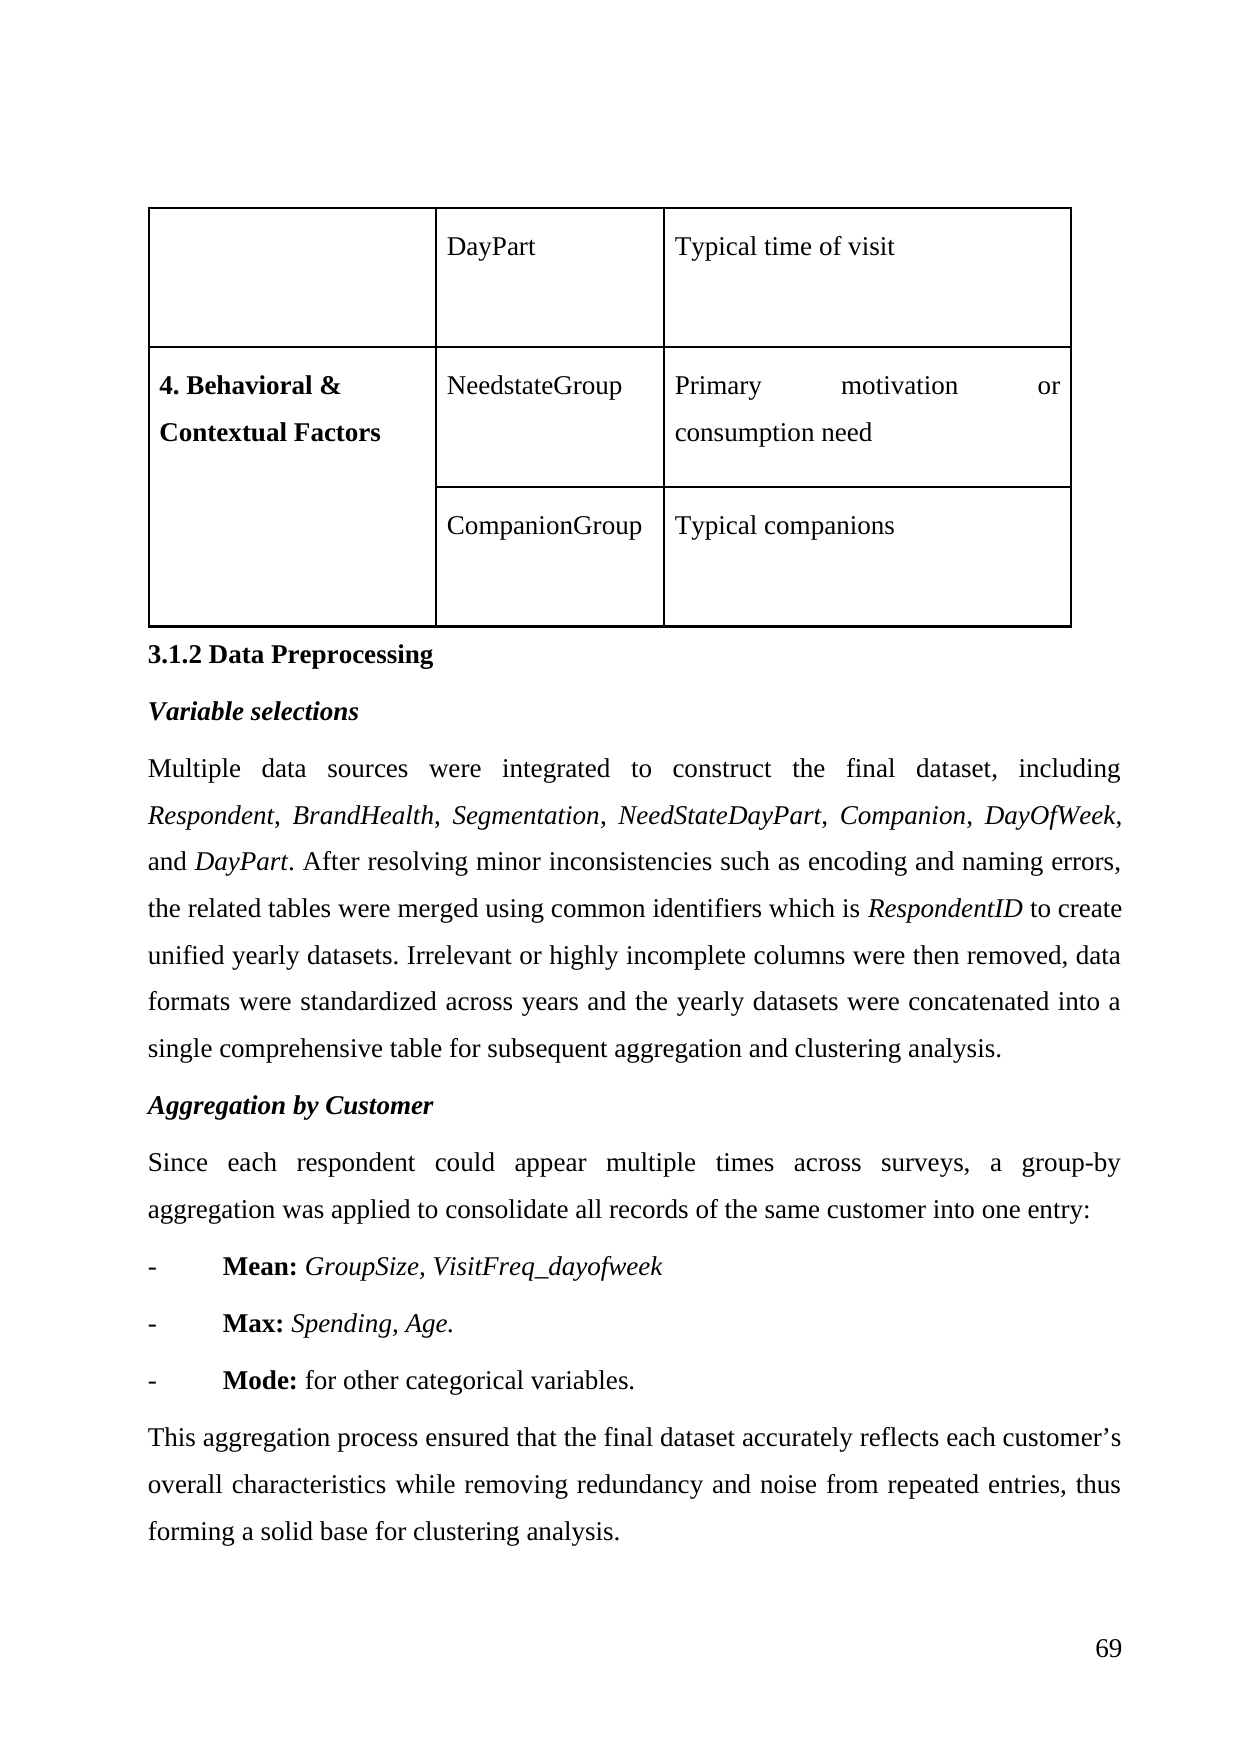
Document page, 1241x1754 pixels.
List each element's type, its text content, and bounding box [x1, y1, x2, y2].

text Multiple data sources were integrated to construct the final dataset, including Respondent, BrandHealth, Segmentation, NeedStateDayPart, Companion, DayOfWeek, and DayPart. After resolving minor inconsistencies such as encoding and naming errors, the related tables were merged using common identifiers which is RespondentID to create unified yearly datasets. Irrelevant or highly incomplete columns were then removed, data formats were standardized across years and the yearly datasets were concatenated into a single comprehensive table for subsequent aggregation and clustering analysis. [148, 752, 1122, 1063]
list Max: Spending, Age. [148, 1307, 1122, 1338]
table_cell Typical time of visit [665, 209, 1070, 346]
text Since each respondent could appear multiple times across surveys, a group-by aggregation was applied to consolidate all records of the same customer into one entry: [148, 1146, 1122, 1224]
table_cell Typical companions [665, 488, 1070, 625]
table_cell Primary motivation or consumption need [665, 348, 1070, 486]
list Mode: for other categorical variables. [148, 1364, 1122, 1395]
table_cell NeedstateGroup [437, 348, 663, 486]
text Variable selections [148, 695, 1122, 726]
text This aggregation process ensured that the final dataset accurately reflects each customer’s overall characteristics while removing redundancy and noise from repeated entries, thus forming a solid base for clustering analysis. [148, 1421, 1122, 1546]
table_cell DayPart [437, 209, 663, 346]
table_cell CompanionGroup [437, 488, 663, 625]
subtitle 3.1.2 Data Preprocessing [148, 638, 1122, 669]
text Aggregation by Customer [148, 1089, 1122, 1120]
table_cell 4. Behavioral & Contextual Factors [150, 348, 435, 625]
list Mean: GroupSize, VisitFreq_dayofweek [148, 1250, 1122, 1281]
